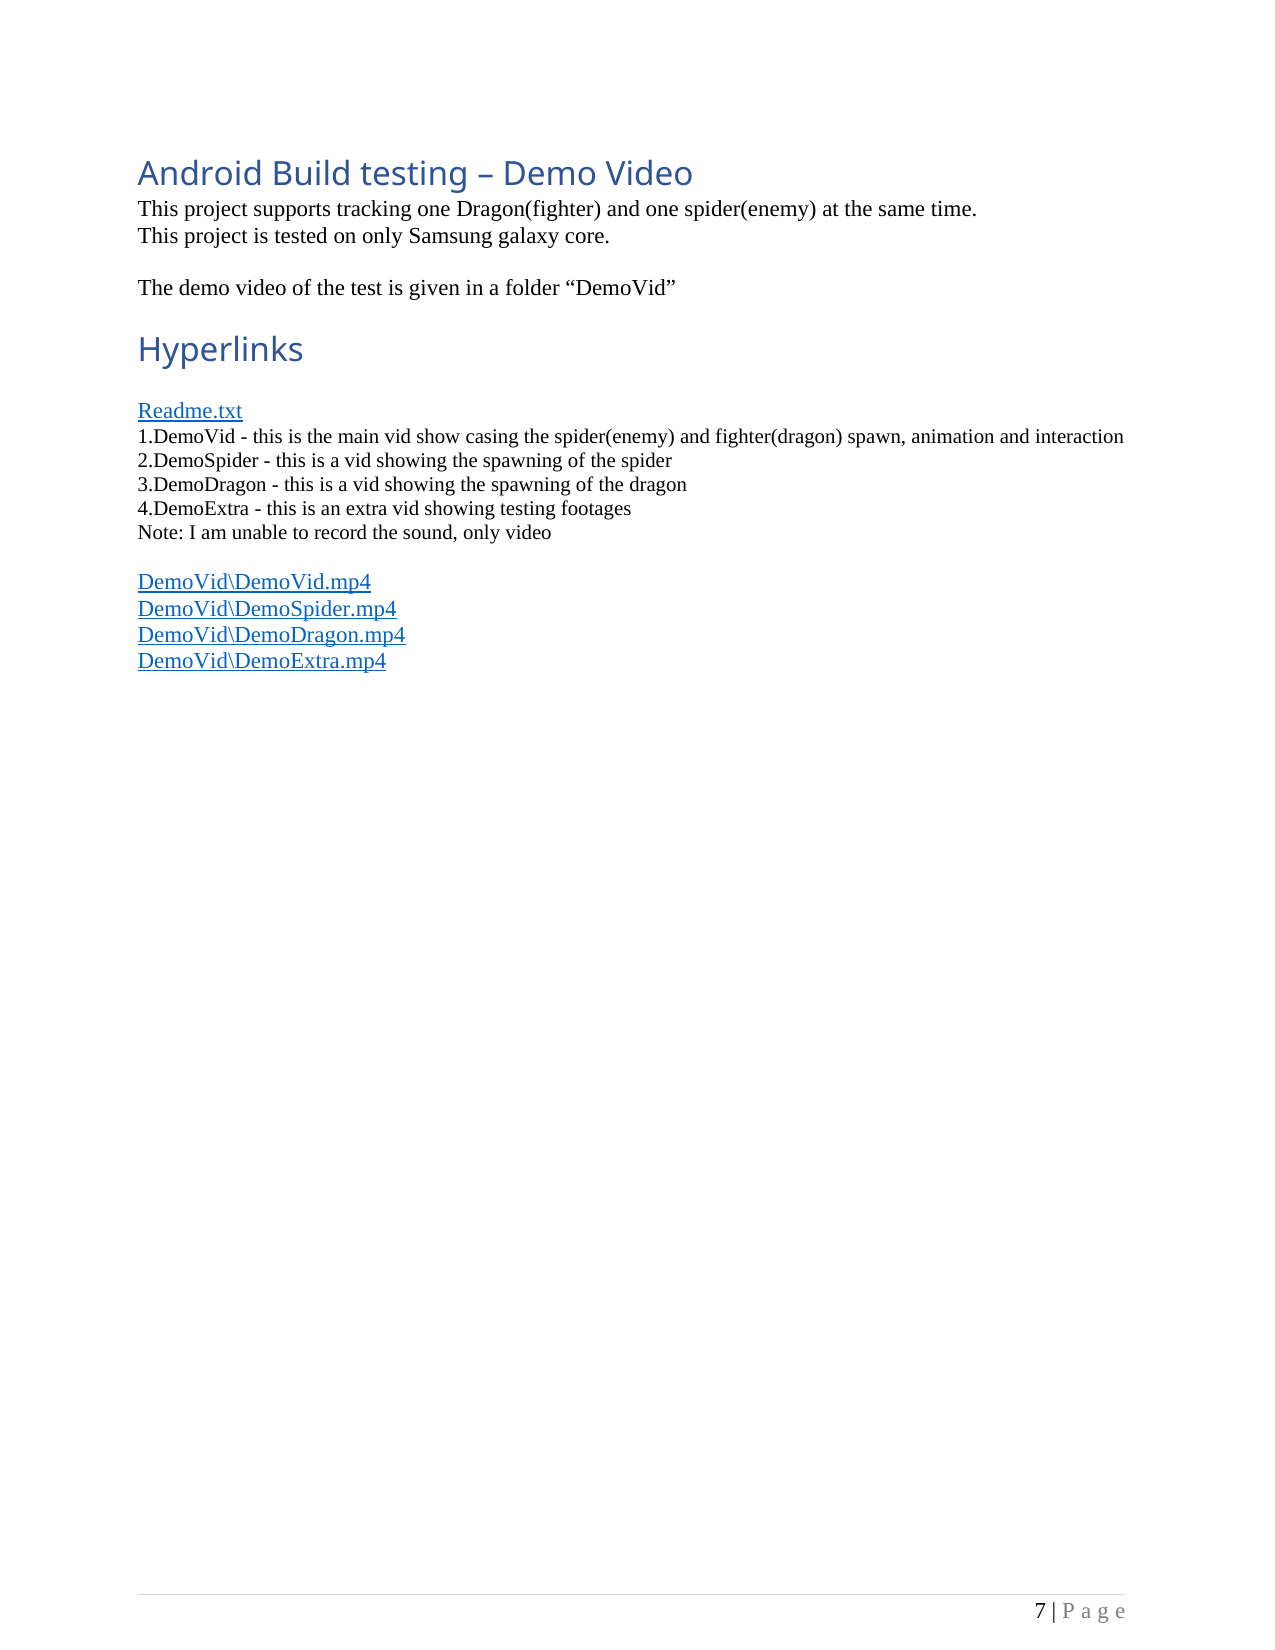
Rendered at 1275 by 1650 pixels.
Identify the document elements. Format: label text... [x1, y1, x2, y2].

text DemoVid\DemoVid.mp4 [137, 568, 1125, 595]
text 2.DemoSpider - this is a vid showing the spawning of the spider [137, 448, 1125, 472]
subtitle Android Build testing – Demo Video [137, 150, 1125, 195]
text 3.DemoDragon - this is a vid showing the spawning of the dragon [137, 472, 1125, 496]
text 4.DemoExtra - this is an extra vid showing testing footages [137, 496, 1125, 520]
text Note: I am unable to record the sound, only video [137, 520, 1125, 544]
subtitle Hyperlinks [137, 326, 1125, 371]
text Readme.txt [137, 398, 1125, 424]
text This project supports tracking one Dragon(fighter) and one spider(enemy) at the same time. [137, 195, 1125, 222]
text 1.DemoVid - this is the main vid show casing the spider(enemy) and fighter(dragon) spawn, animation and interaction [137, 424, 1125, 448]
text DemoVid\DemoSpider.mp4 [137, 595, 1125, 621]
text DemoVid\DemoExtra.mp4 [137, 647, 1125, 674]
text DemoVid\DemoDragon.mp4 [137, 621, 1125, 647]
text The demo video of the test is given in a folder “DemoVid” [137, 274, 1125, 301]
text This project is tested on only Samsung galaxy core. [137, 222, 1125, 248]
